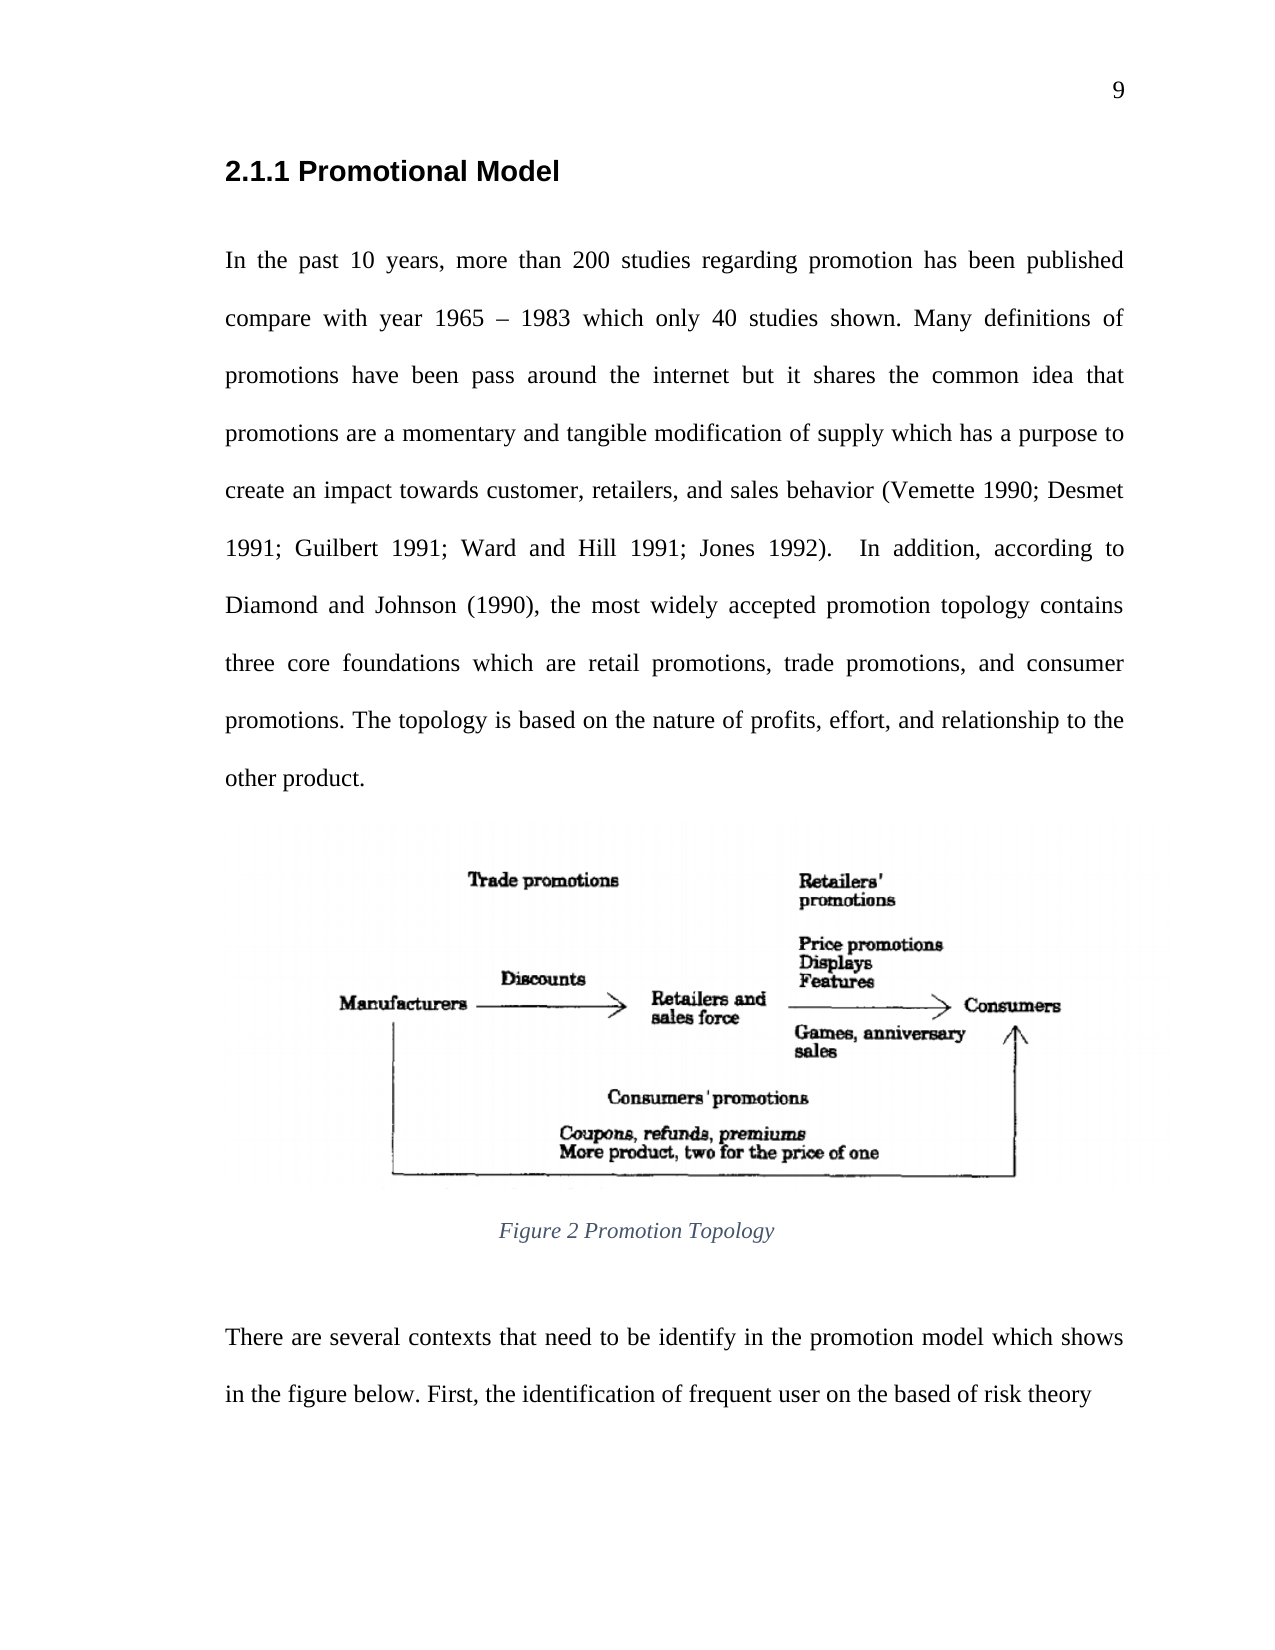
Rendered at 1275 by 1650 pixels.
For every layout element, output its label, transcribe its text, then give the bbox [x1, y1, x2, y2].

text In the past 10 years, more than 200 studies regarding promotion has been published compare with year 1965 – 1983 which only 40 studies shown. Many definitions of promotions have been pass around the internet but it shares the common idea that promotions are a momentary and tangible modification of supply which has a purpose to create an impact towards customer, retailers, and sales behavior (Vemette 1990; Desmet 1991; Guilbert 1991; Ward and Hill 1991; Jones 1992). In addition, according to Diamond and Johnson (1990), the most widely accepted promotion topology contains three core foundations which are retail promotions, trade promotions, and consumer promotions. The topology is based on the nature of profits, effort, and relationship to the other product. [225, 245, 1125, 791]
text Figure 2 Promotion Topology [150, 1217, 1125, 1243]
text There are several contexts that need to be identify in the promotion model which shows in the figure below. First, the identification of frequent user on the based of risk theory [225, 1322, 1125, 1408]
subtitle 2.1.1 Promotional Model [225, 154, 1125, 188]
picture [225, 820, 1172, 1189]
